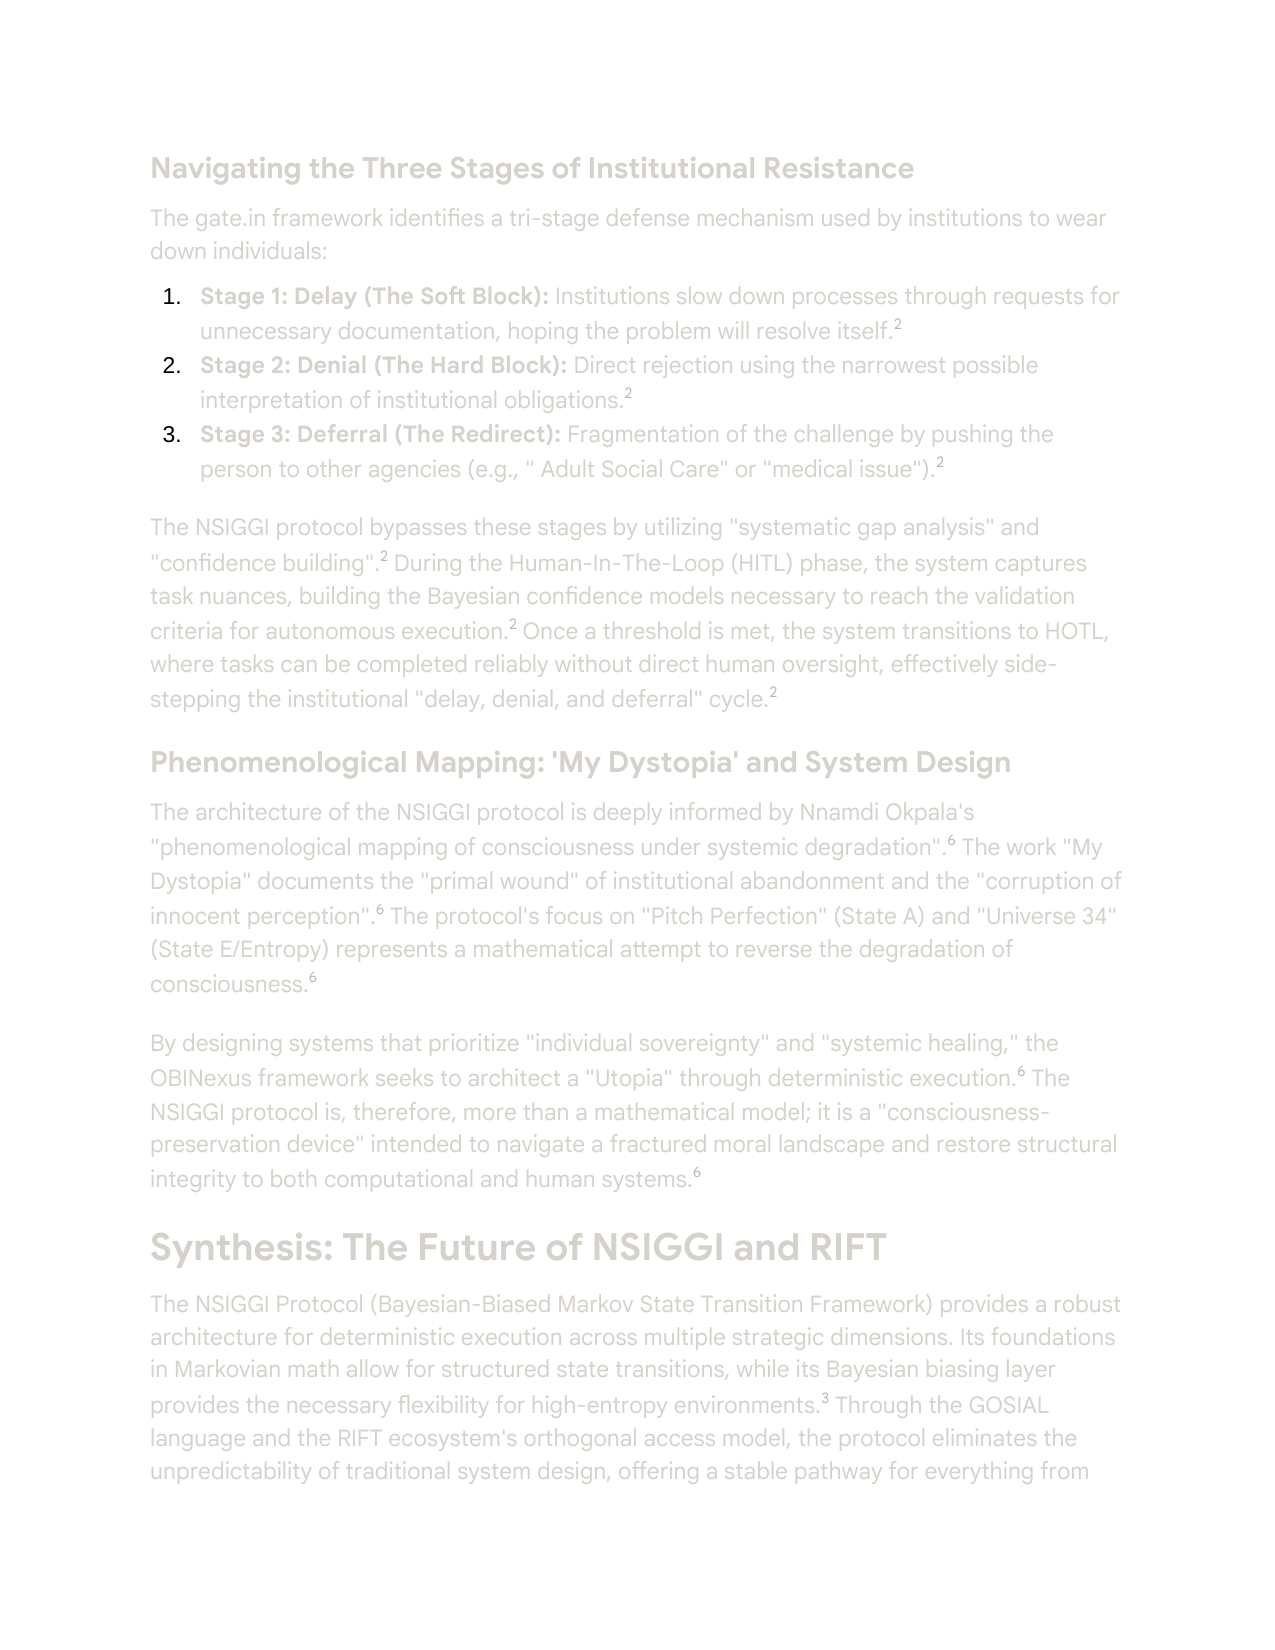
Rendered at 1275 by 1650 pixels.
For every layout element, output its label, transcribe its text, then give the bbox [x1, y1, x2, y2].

text The gate.in framework identifies a tri-stage defense mechanism used by institutions to wear down individuals: [150, 204, 1125, 266]
text The NSIGGI protocol bypasses these stages by utilizing "systematic gap analysis" and "confidence building".2 During the Human-In-The-Loop (HITL) phase, the system captures task nuances, building the Bayesian confidence models necessary to reach the validation criteria for autonomous execution.2 Once a threshold is met, the system transitions to HOTL, where tasks can be completed reliably without direct human oversight, effectively side-stepping the institutional "delay, denial, and deferral" cycle.2 [150, 514, 1125, 715]
list Stage 3: Deferral (The Redirect): Fragmentation of the challenge by pushing the person to other agencies (e.g., " Adult Social Care" or "medical issue").2 [162, 420, 1125, 484]
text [150, 1290, 1125, 1486]
subtitle Navigating the Three Stages of Institutional Resistance [150, 150, 1125, 187]
list Stage 1: Delay (The Soft Block): Institutions slow down processes through requests for unnecessary documentation, hoping the problem will resolve itself.2 [162, 282, 1125, 347]
subtitle Phenomenological Mapping: 'My Dystopia' and System Design [150, 744, 1125, 781]
list Stage 2: Denial (The Hard Block): Direct rejection using the narrowest possible interpretation of institutional obligations.2 [162, 351, 1125, 415]
text By designing systems that prioritize "individual sovereignty" and "systemic healing," the OBINexus framework seeks to architect a "Utopia" through deterministic execution.6 The NSIGGI protocol is, therefore, more than a mathematical model; it is a "consciousness-preservation device" intended to navigate a fractured moral landscape and restore structural integrity to both computational and human systems.6 [150, 1029, 1125, 1195]
text The architecture of the NSIGGI protocol is deeply informed by Nnamdi Okpala's "phenomenological mapping of consciousness under systemic degradation".6 The work "My Dystopia" documents the "primal wound" of institutional abandonment and the "corruption of innocent perception".6 The protocol's focus on "Pitch Perfection" (State A) and "Universe 34" (State E/Entropy) represents a mathematical attempt to reverse the degradation of consciousness.6 [150, 798, 1125, 1000]
subtitle Synthesis: The Future of NSIGGI and RIFT [150, 1224, 1125, 1271]
